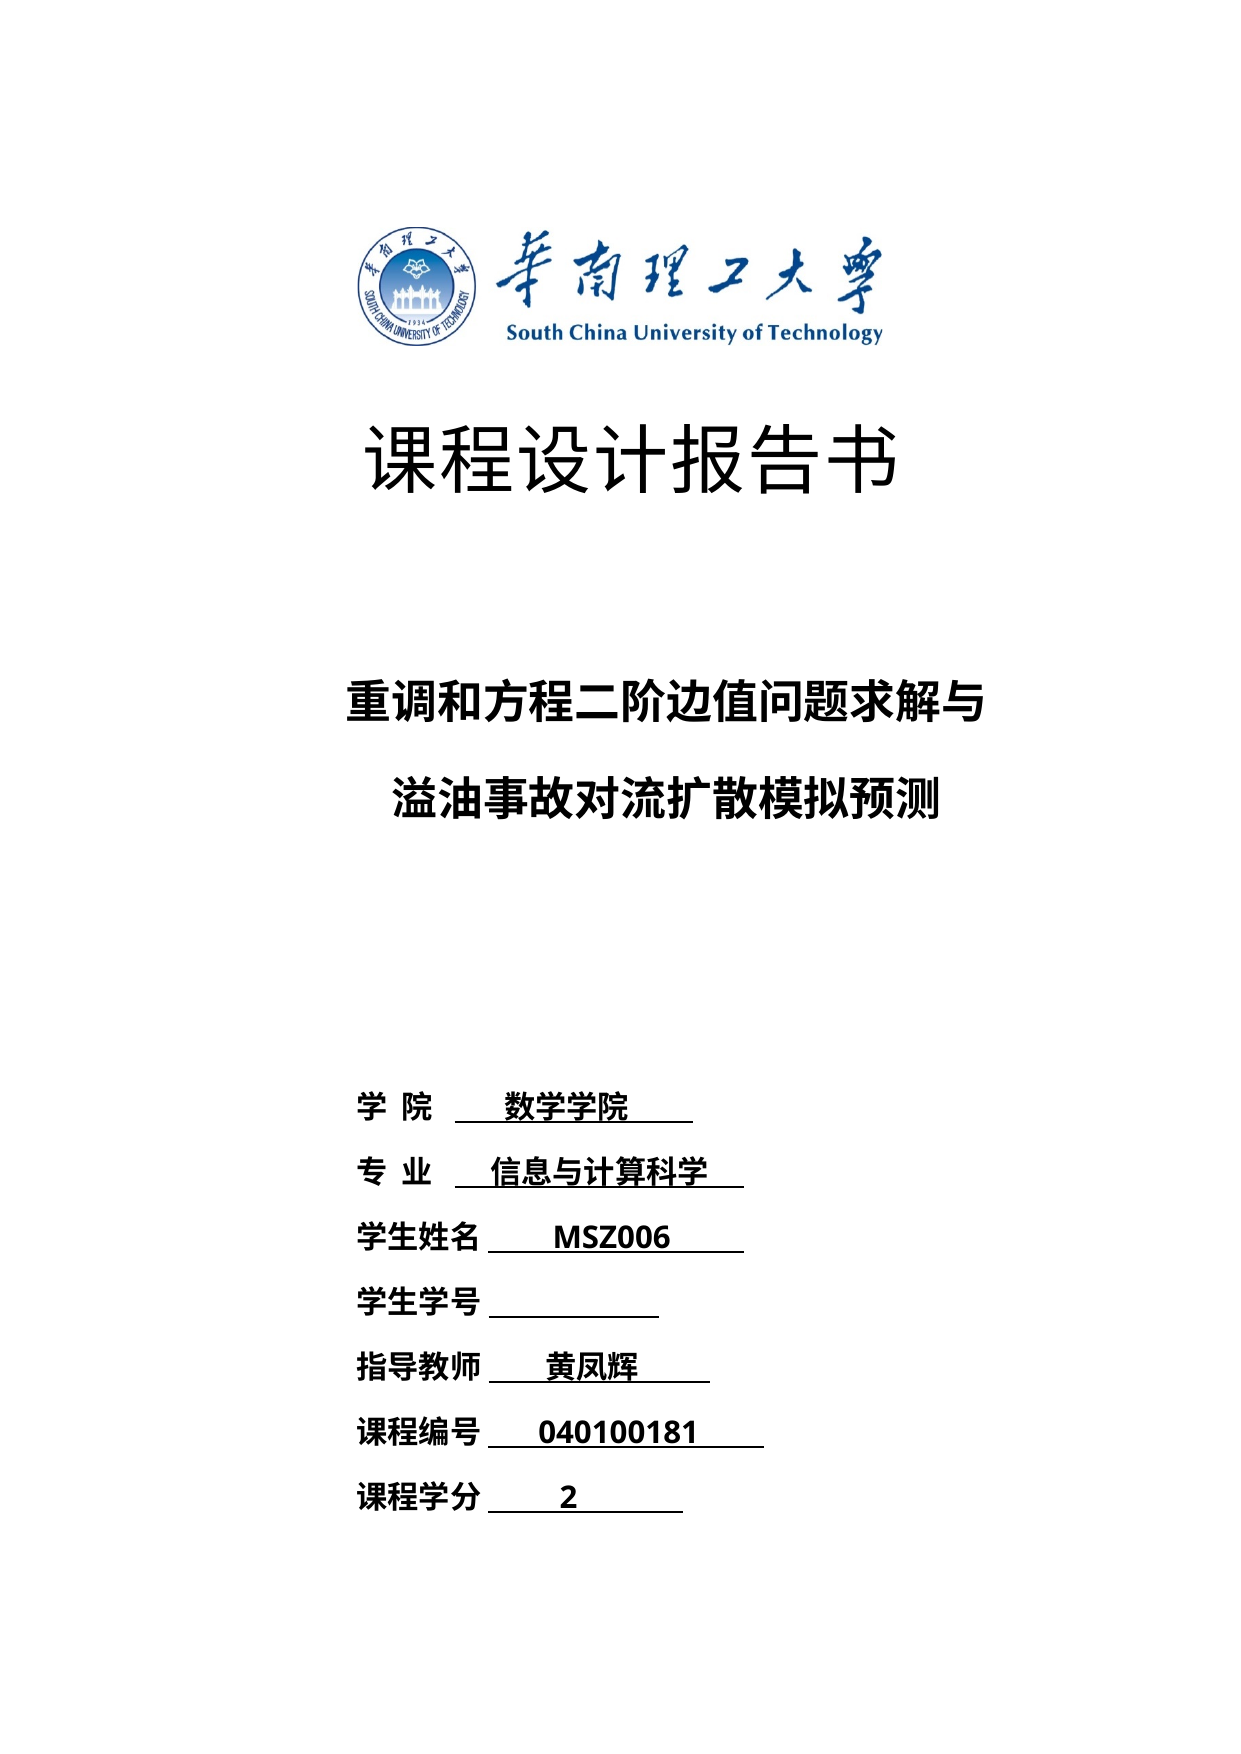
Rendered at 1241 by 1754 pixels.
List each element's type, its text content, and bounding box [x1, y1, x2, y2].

picture [357, 227, 883, 346]
text 指导教师 黄凤辉 [153, 1332, 1087, 1397]
text 课程编号 040100181 [153, 1397, 1087, 1462]
text 专 业 信息与计算科学 [153, 1137, 1087, 1202]
text 重调和方程二阶边值问题求解与 [153, 649, 1087, 747]
text 学生学号 [153, 1267, 1087, 1332]
text 学生姓名 MSZ006 [153, 1202, 1087, 1267]
text 课程设计报告书 [153, 389, 1087, 519]
text 溢油事故对流扩散模拟预测 [153, 747, 1087, 844]
text 学 院 数学学院 [153, 1072, 1087, 1137]
text 课程学分 2 [153, 1462, 1087, 1527]
